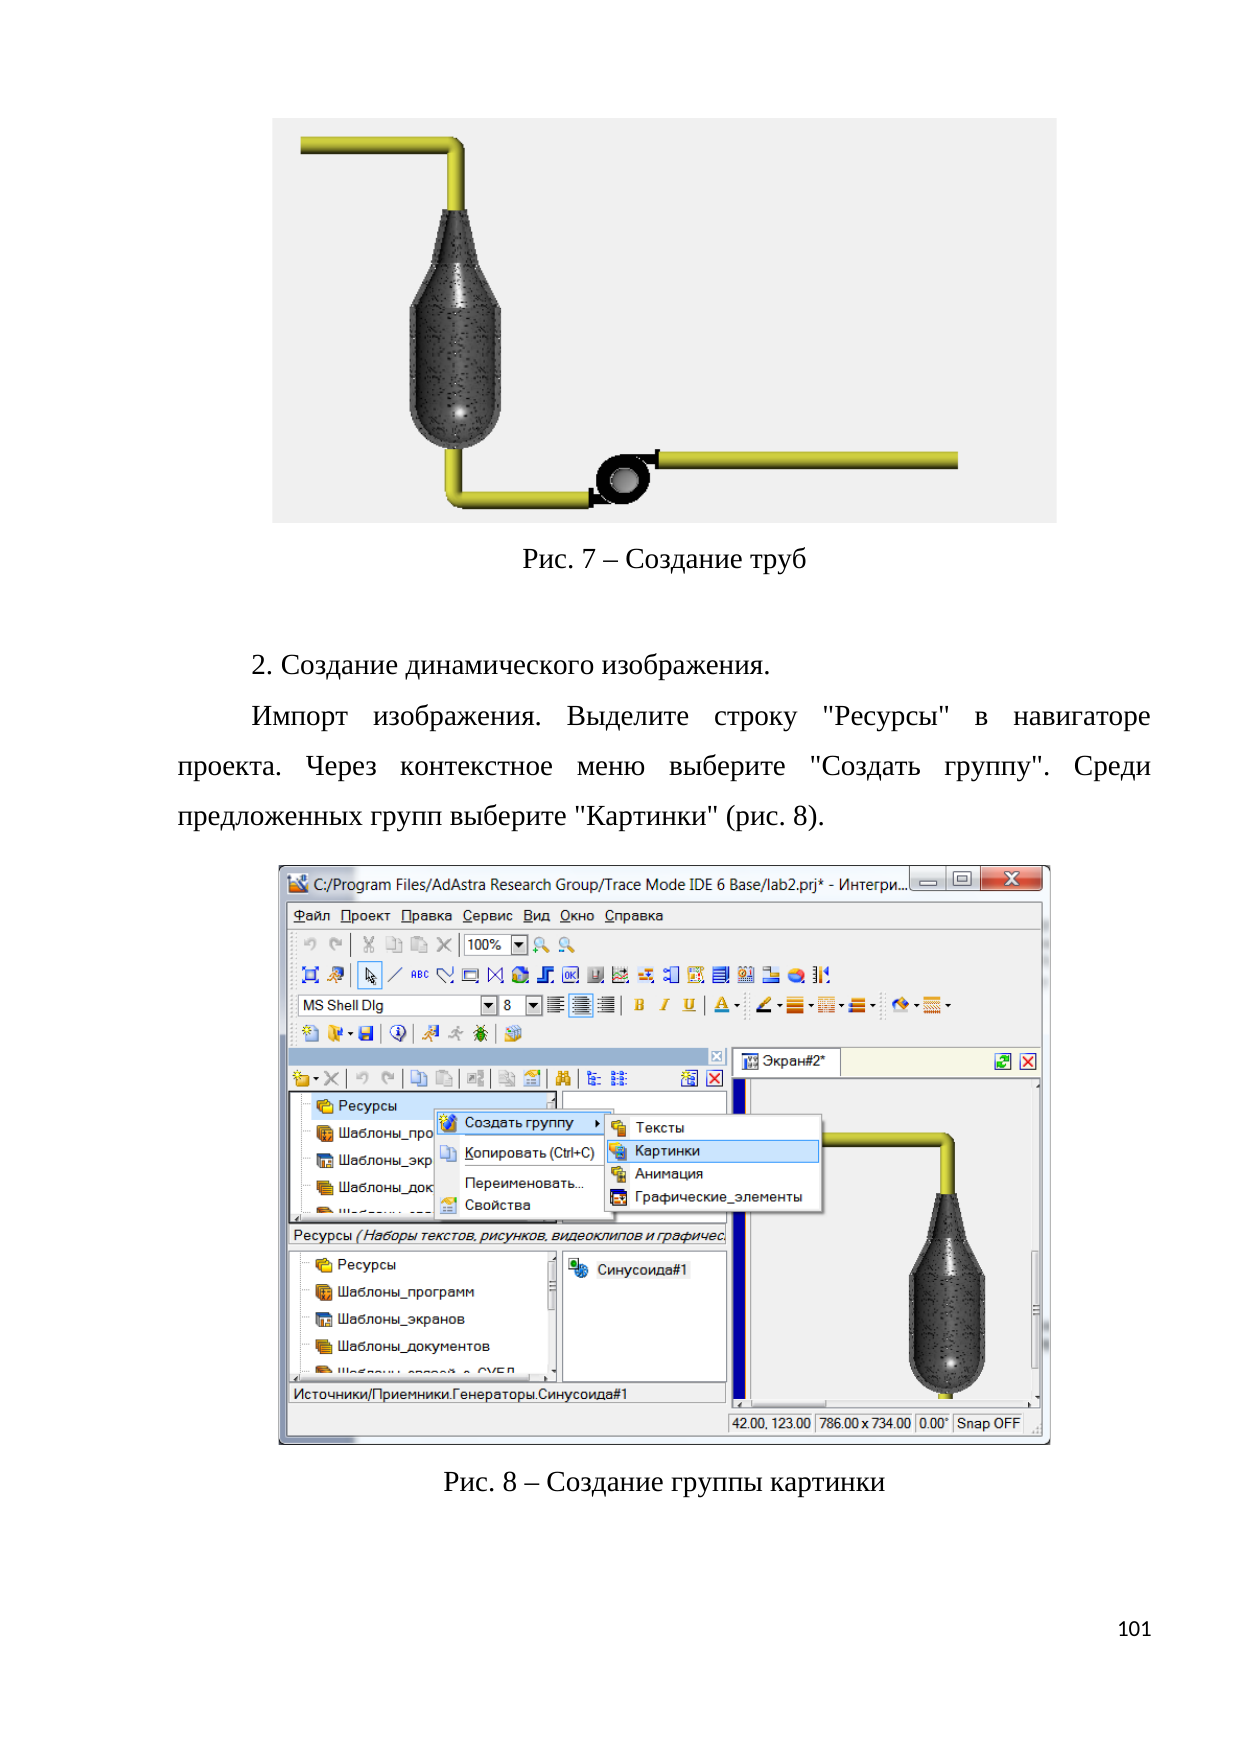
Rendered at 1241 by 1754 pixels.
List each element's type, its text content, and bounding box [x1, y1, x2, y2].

picture [278, 865, 1051, 1445]
text Импорт изображения. Выделите строку "Ресурсы" в навигаторе проекта. Через контекстное меню выберите "Создать группу". Среди предложенных групп выберите "Картинки" (рис. 8). [177, 698, 1152, 832]
picture [272, 118, 1057, 523]
list Создание динамического изображения. [177, 647, 1152, 681]
text Рис. 7 – Создание труб [177, 542, 1152, 575]
text Рис. 8 – Создание группы картинки [177, 1464, 1152, 1497]
